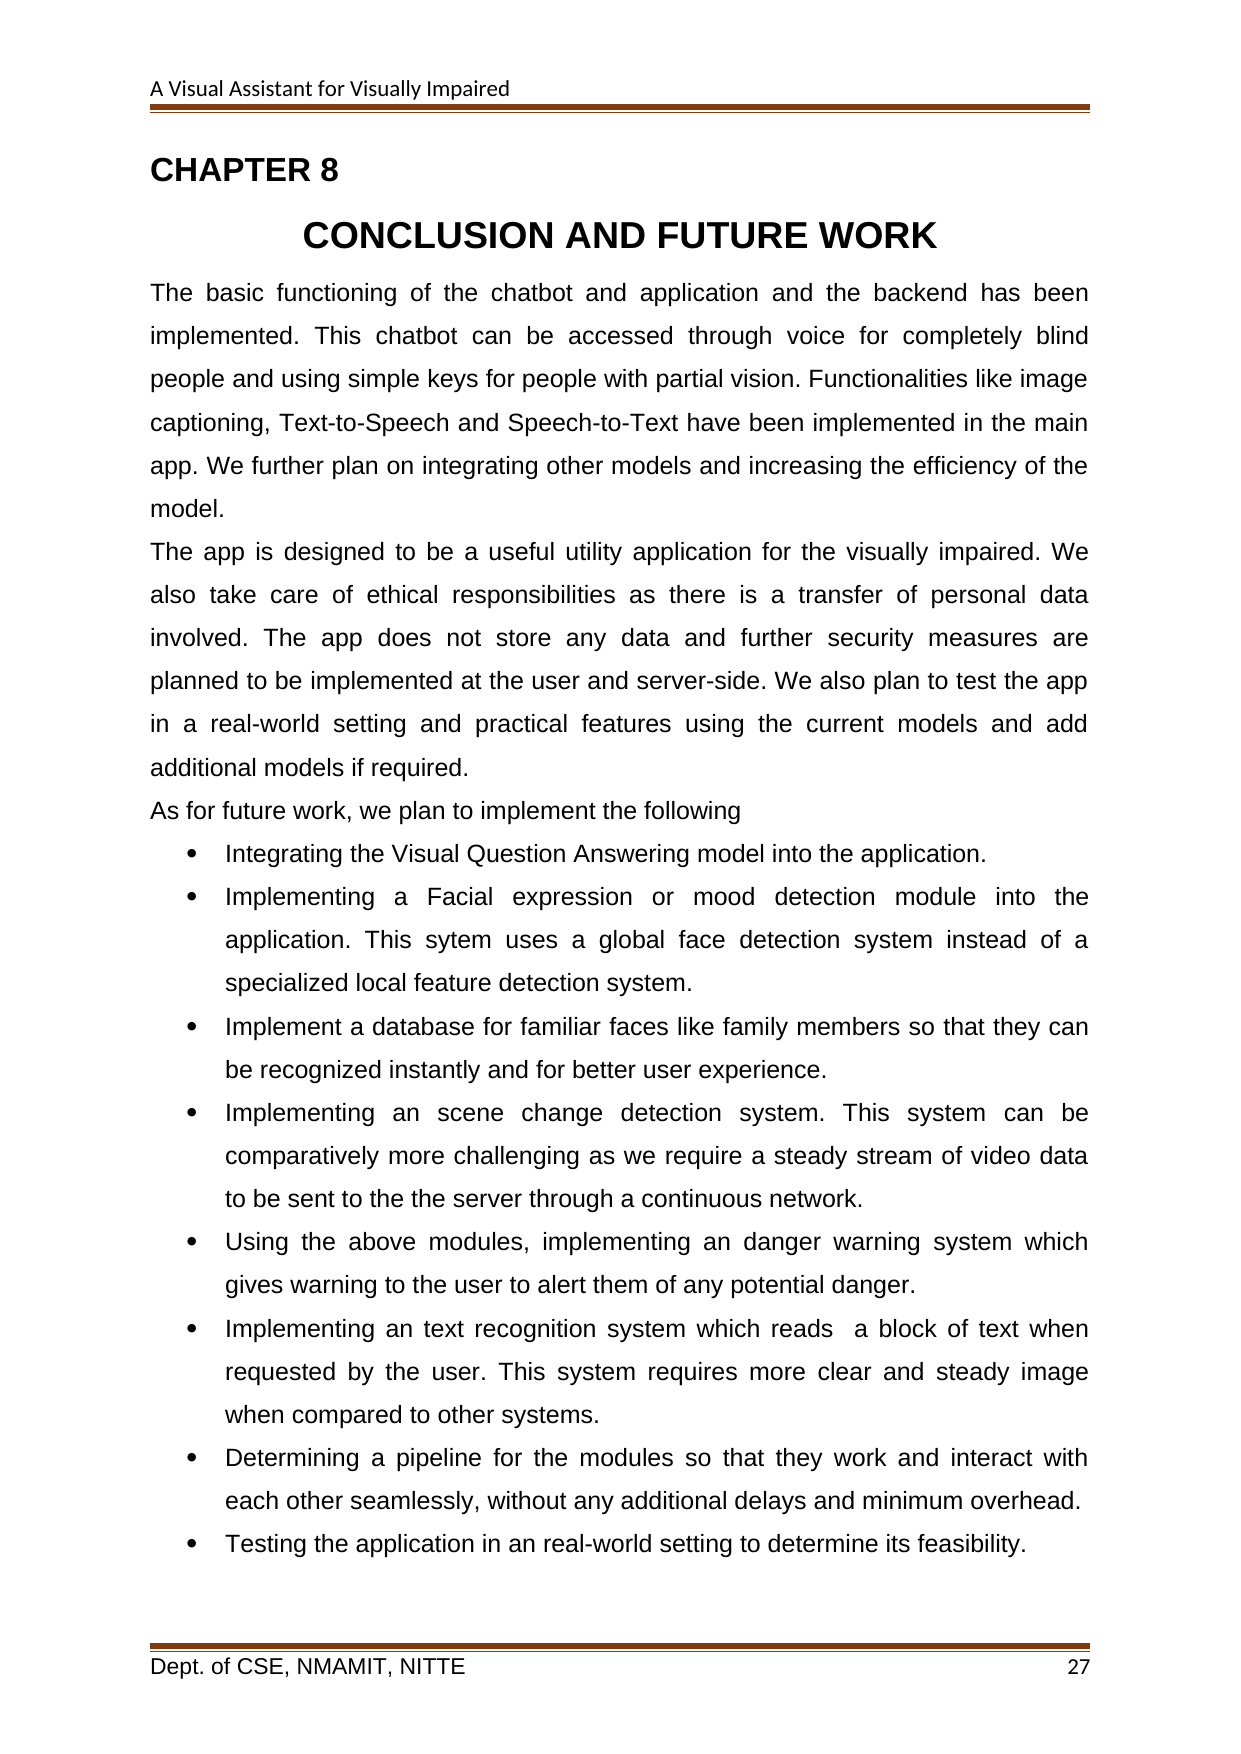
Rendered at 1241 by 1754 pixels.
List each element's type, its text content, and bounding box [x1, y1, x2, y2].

list Using the above modules, implementing an danger warning system which gives warning to the user to alert them of any potential danger. [187, 1227, 1090, 1299]
list Implement a database for familiar faces like family members so that they can be recognized instantly and for better user experience. [187, 1011, 1090, 1083]
text The app is designed to be a useful utility application for the visually impaired. We also take care of ethical responsibilities as there is a transfer of personal data involved. The app does not store any data and further security measures are planned to be implemented at the user and server-side. We also plan to test the app in a real-world setting and practical features using the current models and add additional models if required. [150, 537, 1090, 781]
list Determining a pipeline for the modules so that they work and interact with each other seamlessly, without any additional delays and minimum overhead. [187, 1443, 1090, 1515]
list Testing the application in an real-world setting to determine its feasibility. [187, 1529, 1090, 1558]
text CHAPTER 8 [150, 150, 1090, 188]
list Implementing a Facial expression or mood detection module into the application. This sytem uses a global face detection system instead of a specialized local feature detection system. [187, 882, 1090, 997]
text The basic functioning of the chatbot and application and the backend has been implemented. This chatbot can be accessed through voice for completely blind people and using simple keys for people with partial vision. Functionalities like image captioning, Text-to-Speech and Speech-to-Text have been implemented in the main app. We further plan on integrating other models and increasing the efficiency of the model. [150, 278, 1090, 522]
list Implementing an text recognition system which reads a block of text when requested by the user. This system requires more clear and steady image when compared to other systems. [187, 1314, 1090, 1429]
list Implementing an scene change detection system. This system can be comparatively more challenging as we require a steady stream of video data to be sent to the the server through a continuous network. [187, 1098, 1090, 1213]
list Integrating the Visual Question Answering model into the application. [187, 839, 1090, 868]
text CONCLUSION AND FUTURE WORK [150, 213, 1090, 257]
text As for future work, we plan to implement the following [150, 796, 1090, 824]
